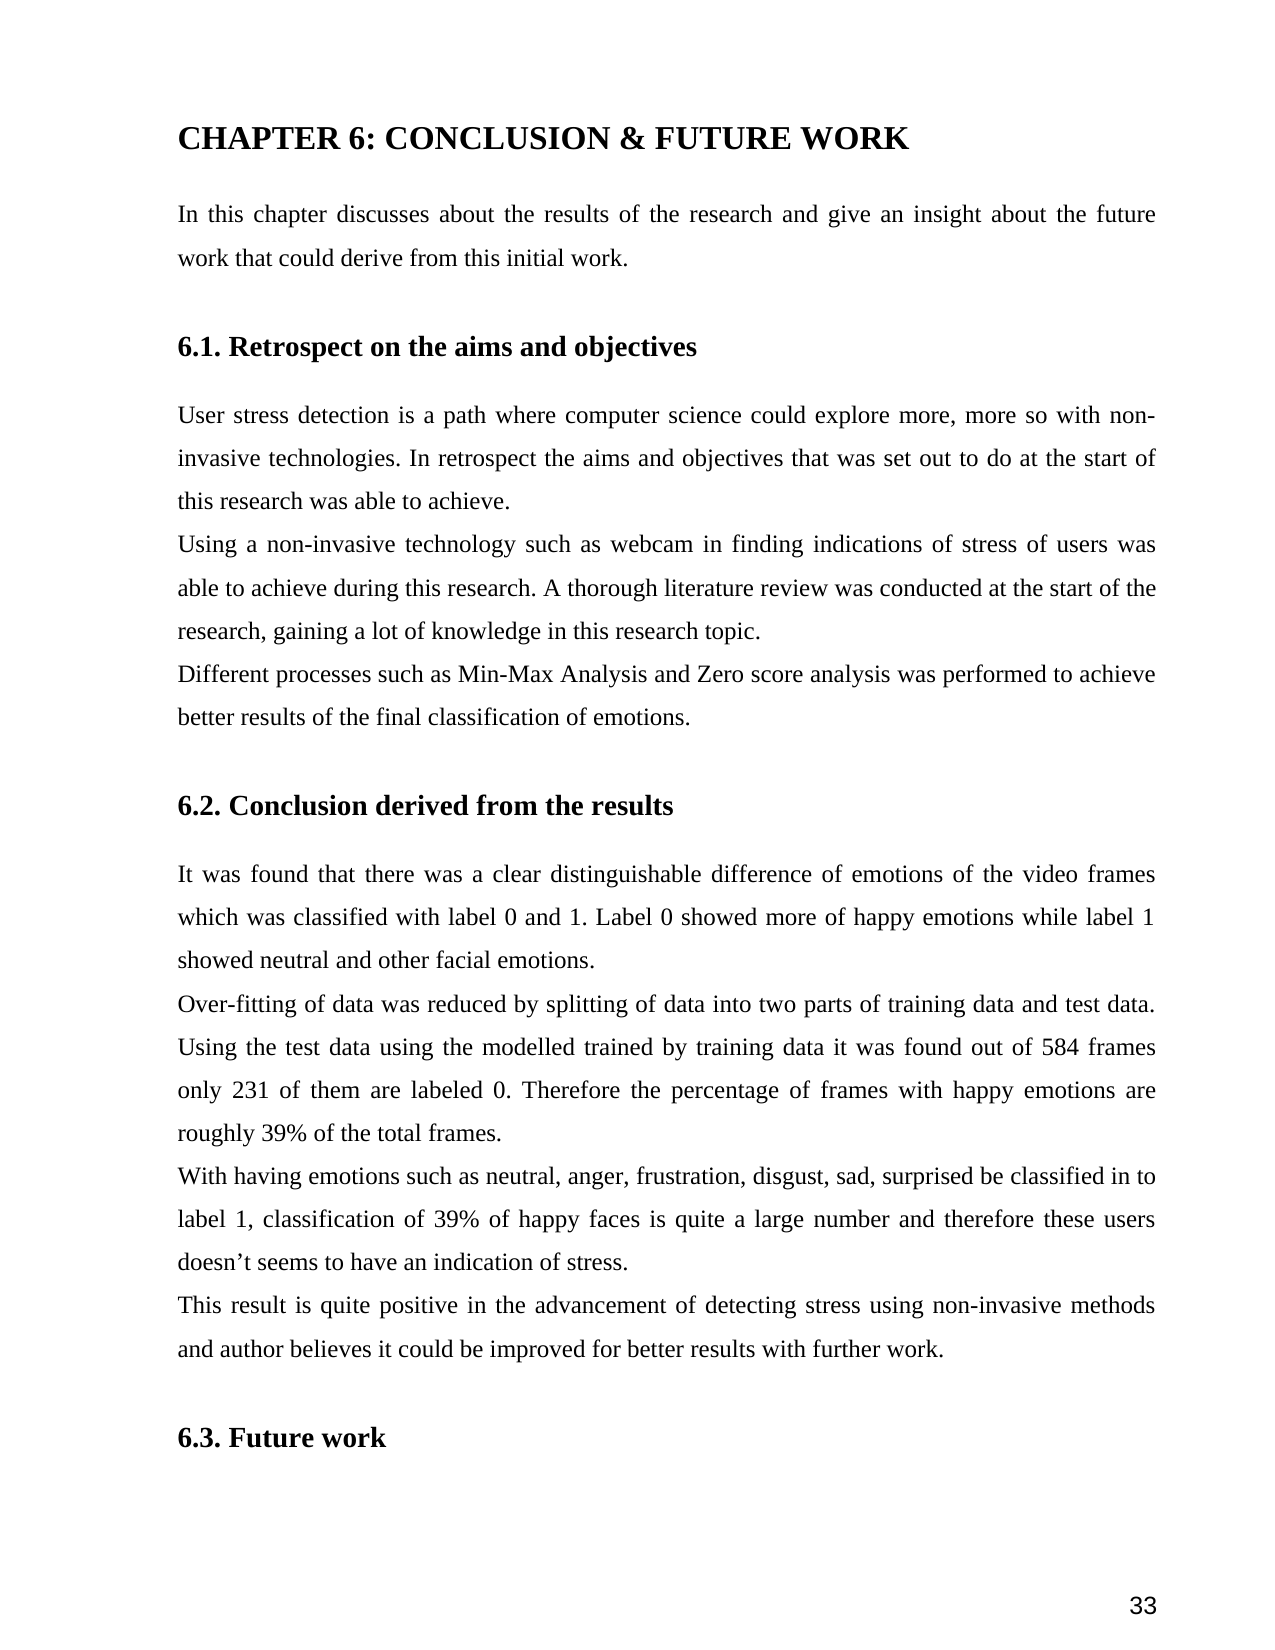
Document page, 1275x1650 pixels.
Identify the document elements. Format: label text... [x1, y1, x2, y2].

subtitle 6.3. Future work [177, 1420, 1157, 1453]
text User stress detection is a path where computer science could explore more, more so with non-invasive technologies. In retrospect the aims and objectives that was set out to do at the start of this research was able to achieve. [177, 400, 1157, 515]
text With having emotions such as neutral, anger, frustration, disgust, sad, surprised be classified in to label 1, classification of 39% of happy faces is quite a large number and therefore these users doesn’t seems to have an indication of stress. [177, 1161, 1157, 1276]
subtitle 6.2. Conclusion derived from the results [177, 788, 1157, 822]
text In this chapter discusses about the results of the research and give an insight about the future work that could derive from this initial work. [177, 199, 1157, 271]
subtitle 6.1. Retrospect on the aims and objectives [177, 329, 1157, 362]
text Over-fitting of data was reduced by splitting of data into two parts of training data and test data. Using the test data using the modelled trained by training data it was found out of 584 frames only 231 of them are labeled 0. Therefore the percentage of frames with happy emotions are roughly 39% of the total frames. [177, 989, 1157, 1147]
text Different processes such as Min-Max Analysis and Zero score analysis was performed to achieve better results of the final classification of emotions. [177, 659, 1157, 731]
subtitle CHAPTER 6: CONCLUSION & FUTURE WORK [177, 118, 1157, 156]
text Using a non-invasive technology such as webcam in finding indications of stress of users was able to achieve during this research. A thorough literature review was conducted at the start of the research, gaining a lot of knowledge in this research topic. [177, 529, 1157, 644]
text This result is quite positive in the advancement of detecting stress using non-invasive methods and author believes it could be improved for better results with further work. [177, 1291, 1157, 1362]
text It was found that there was a clear distinguishable difference of emotions of the video frames which was classified with label 0 and 1. Label 0 showed more of happy emotions while label 1 showed neutral and other facial emotions. [177, 859, 1157, 974]
